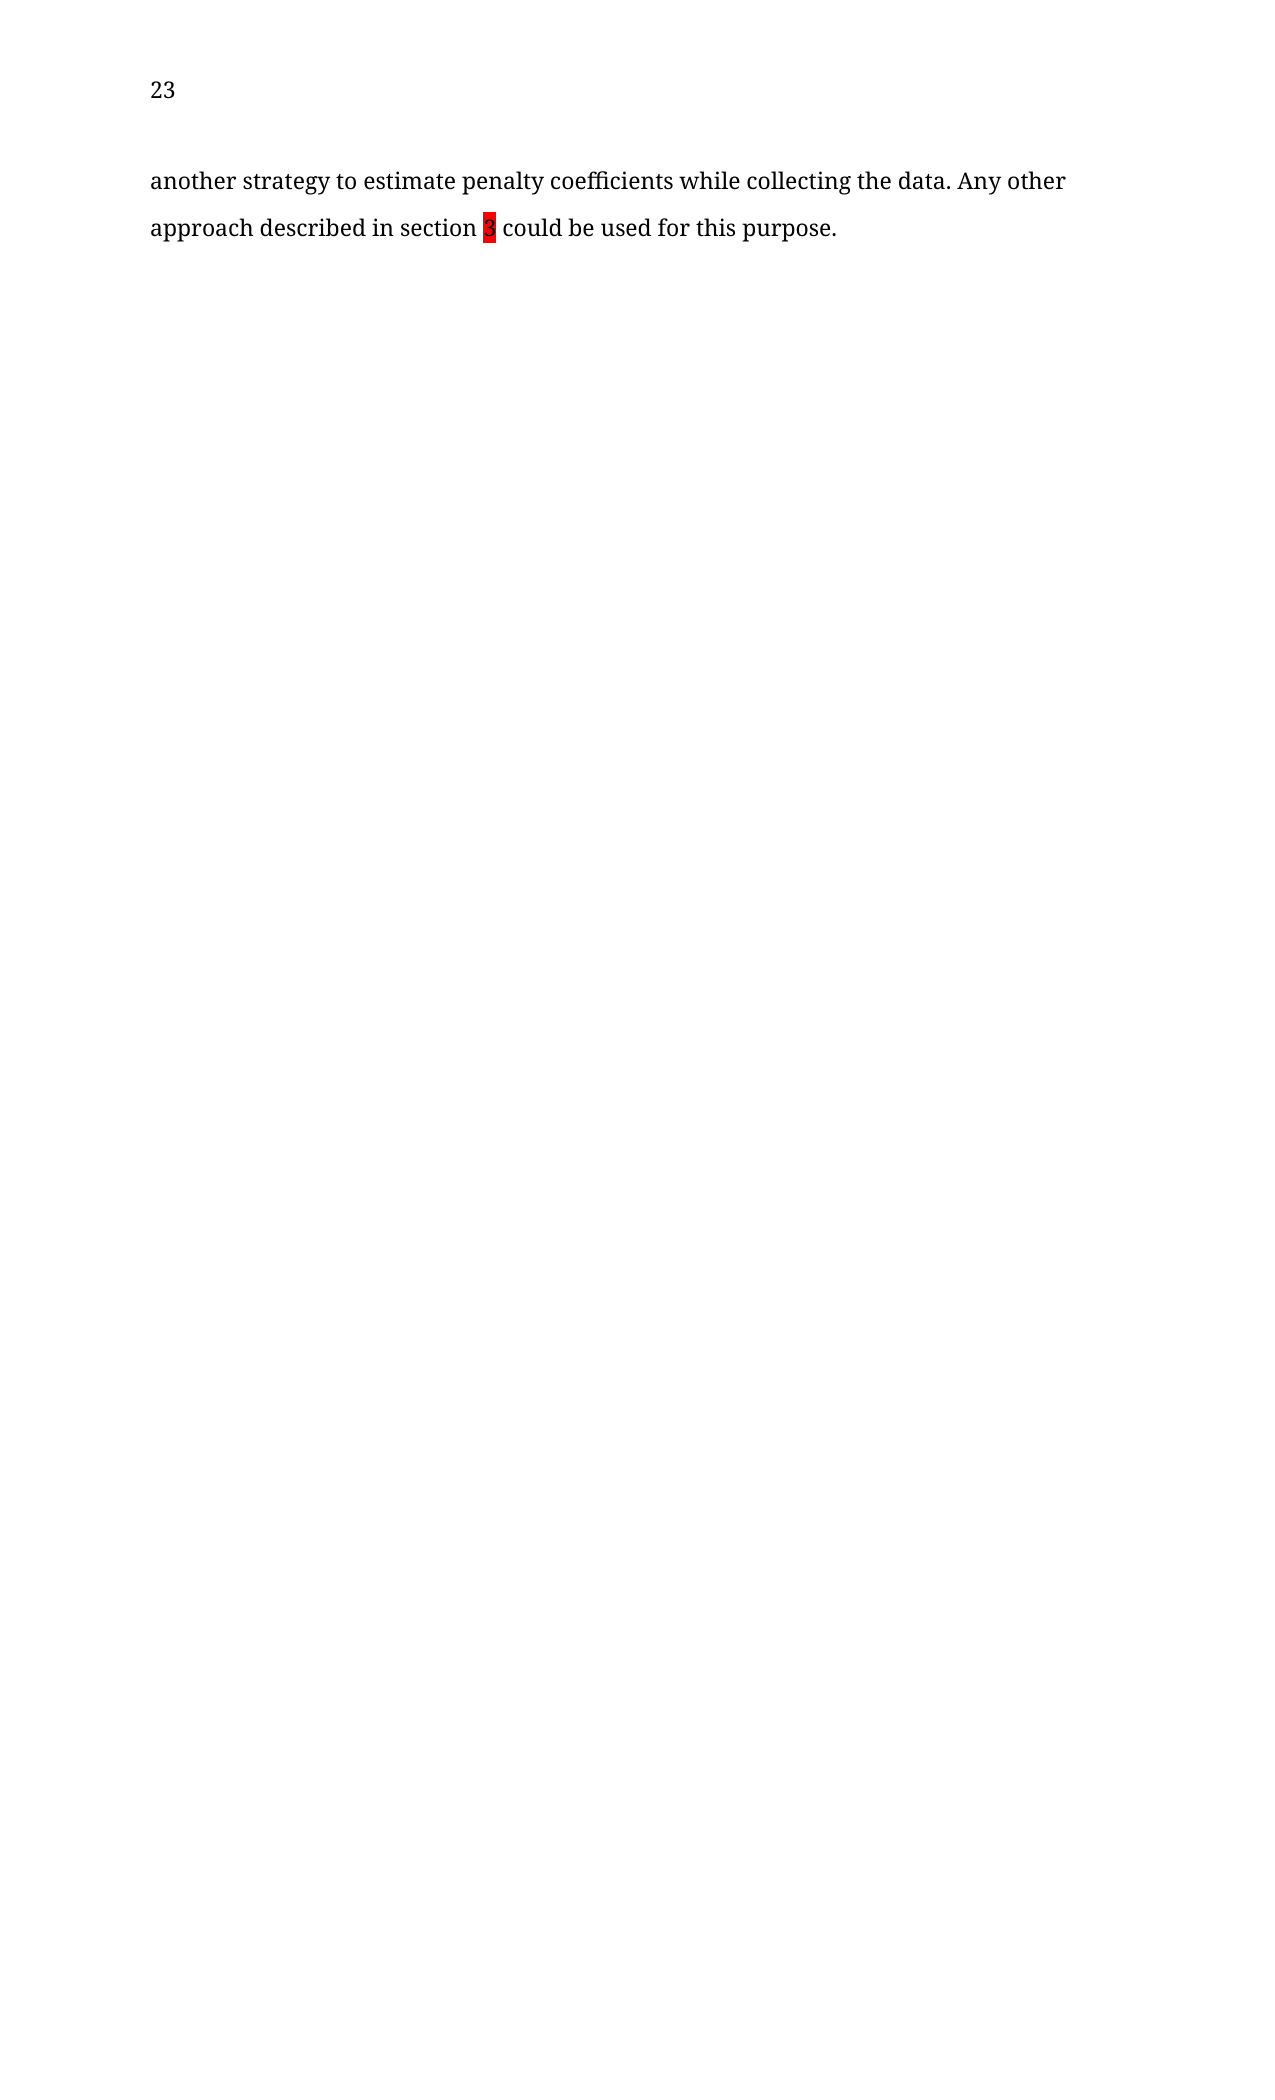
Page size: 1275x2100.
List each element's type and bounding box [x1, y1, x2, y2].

text [150, 165, 1125, 243]
